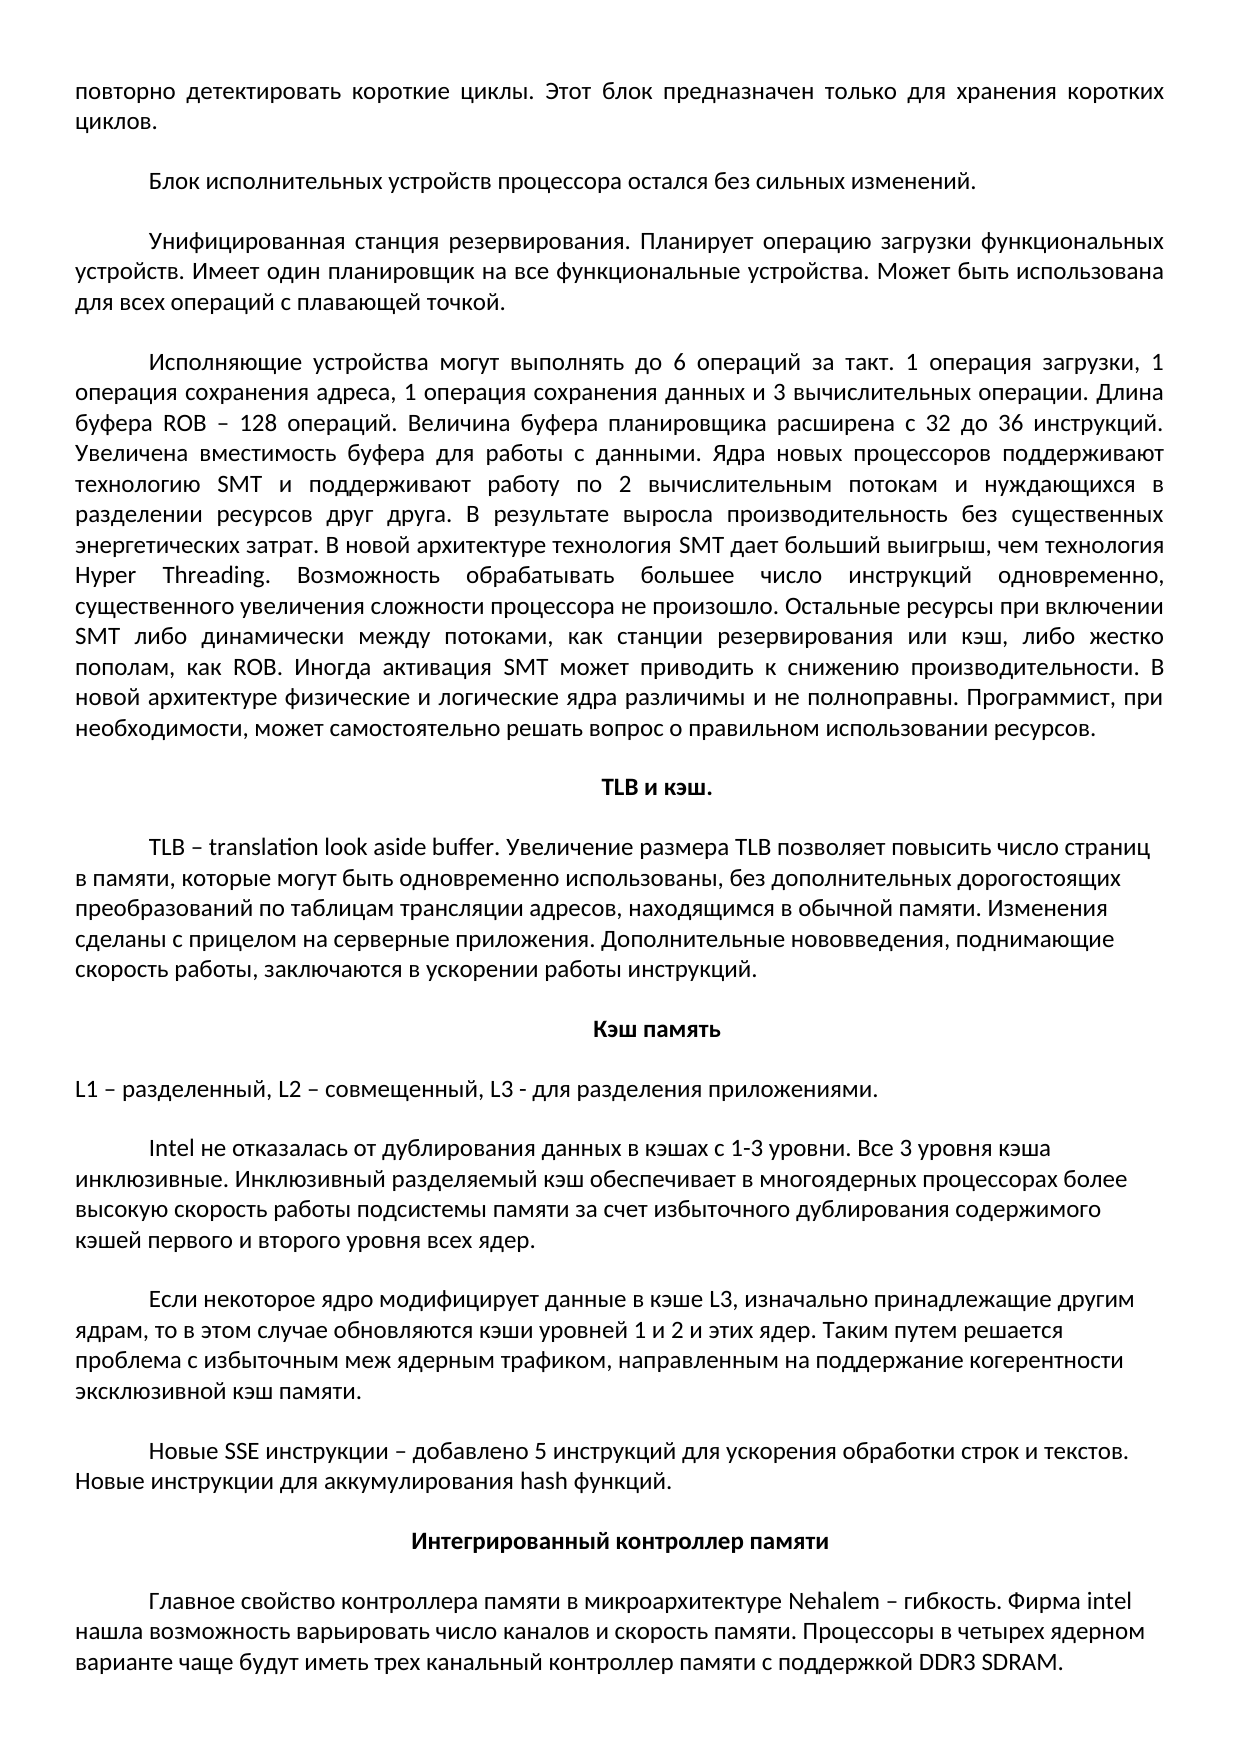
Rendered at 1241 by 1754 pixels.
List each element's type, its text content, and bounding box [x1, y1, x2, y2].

text Intel не отказалась от дублирования данных в кэшах с 1-3 уровни. Все 3 уровня кэша инклюзивные. Инклюзивный разделяемый кэш обеспечивает в многоядерных процессорах более высокую скорость работы подсистемы памяти за счет избыточного дублирования содержимого кэшей первого и второго уровня всех ядер. [75, 1132, 1165, 1254]
text TLB и кэш. [75, 772, 1165, 802]
text Унифицированная станция резервирования. Планирует операцию загрузки функциональных устройств. Имеет один планировщик на все функциональные устройства. Может быть использована для всех операций с плавающей точкой. [75, 225, 1165, 316]
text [75, 75, 1165, 136]
text Кэш память [75, 1013, 1165, 1043]
text L1 – разделенный, L2 – совмещенный, L3 - для разделения приложениями. [75, 1073, 1165, 1103]
text Новые SSE инструкции – добавлено 5 инструкций для ускорения обработки строк и текстов. Новые инструкции для аккумулирования hash функций. [75, 1435, 1165, 1496]
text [75, 1585, 1165, 1676]
text Блок исполнительных устройств процессора остался без сильных изменений. [75, 165, 1165, 196]
text Если некоторое ядро модифицирует данные в кэше L3, изначально принадлежащие другим ядрам, то в этом случае обновляются кэши уровней 1 и 2 и этих ядер. Таким путем решается проблема с избыточным меж ядерным трафиком, направленным на поддержание когерентности эксклюзивной кэш памяти. [75, 1284, 1165, 1406]
text Интегрированный контроллер памяти [75, 1525, 1165, 1556]
text Исполняющие устройства могут выполнять до 6 операций за такт. 1 операция загрузки, 1 операция сохранения адреса, 1 операция сохранения данных и 3 вычислительных операции. Длина буфера ROB – 128 операций. Величина буфера планировщика расширена с 32 до 36 инструкций. Увеличена вместимость буфера для работы с данными. Ядра новых процессоров поддерживают технологию SMT и поддерживают работу по 2 вычислительным потокам и нуждающихся в разделении ресурсов друг друга. В результате выросла производительность без существенных энергетических затрат. В новой архитектуре технология SMT дает больший выигрыш, чем технология Hyper Threading. Возможность обрабатывать большее число инструкций одновременно, существенного увеличения сложности процессора не произошло. Остальные ресурсы при включении SMT либо динамически между потоками, как станции резервирования или кэш, либо жестко пополам, как ROB. Иногда активация SMT может приводить к снижению производительности. В новой архитектуре физические и логические ядра различимы и не полноправны. Программист, при необходимости, может самостоятельно решать вопрос о правильном использовании ресурсов. [75, 346, 1165, 742]
text TLB – translation look aside buffer. Увеличение размера TLB позволяет повысить число страниц в памяти, которые могут быть одновременно использованы, без дополнительных дорогостоящих преобразований по таблицам трансляции адресов, находящимся в обычной памяти. Изменения сделаны с прицелом на серверные приложения. Дополнительные нововведения, поднимающие скорость работы, заключаются в ускорении работы инструкций. [75, 831, 1165, 984]
